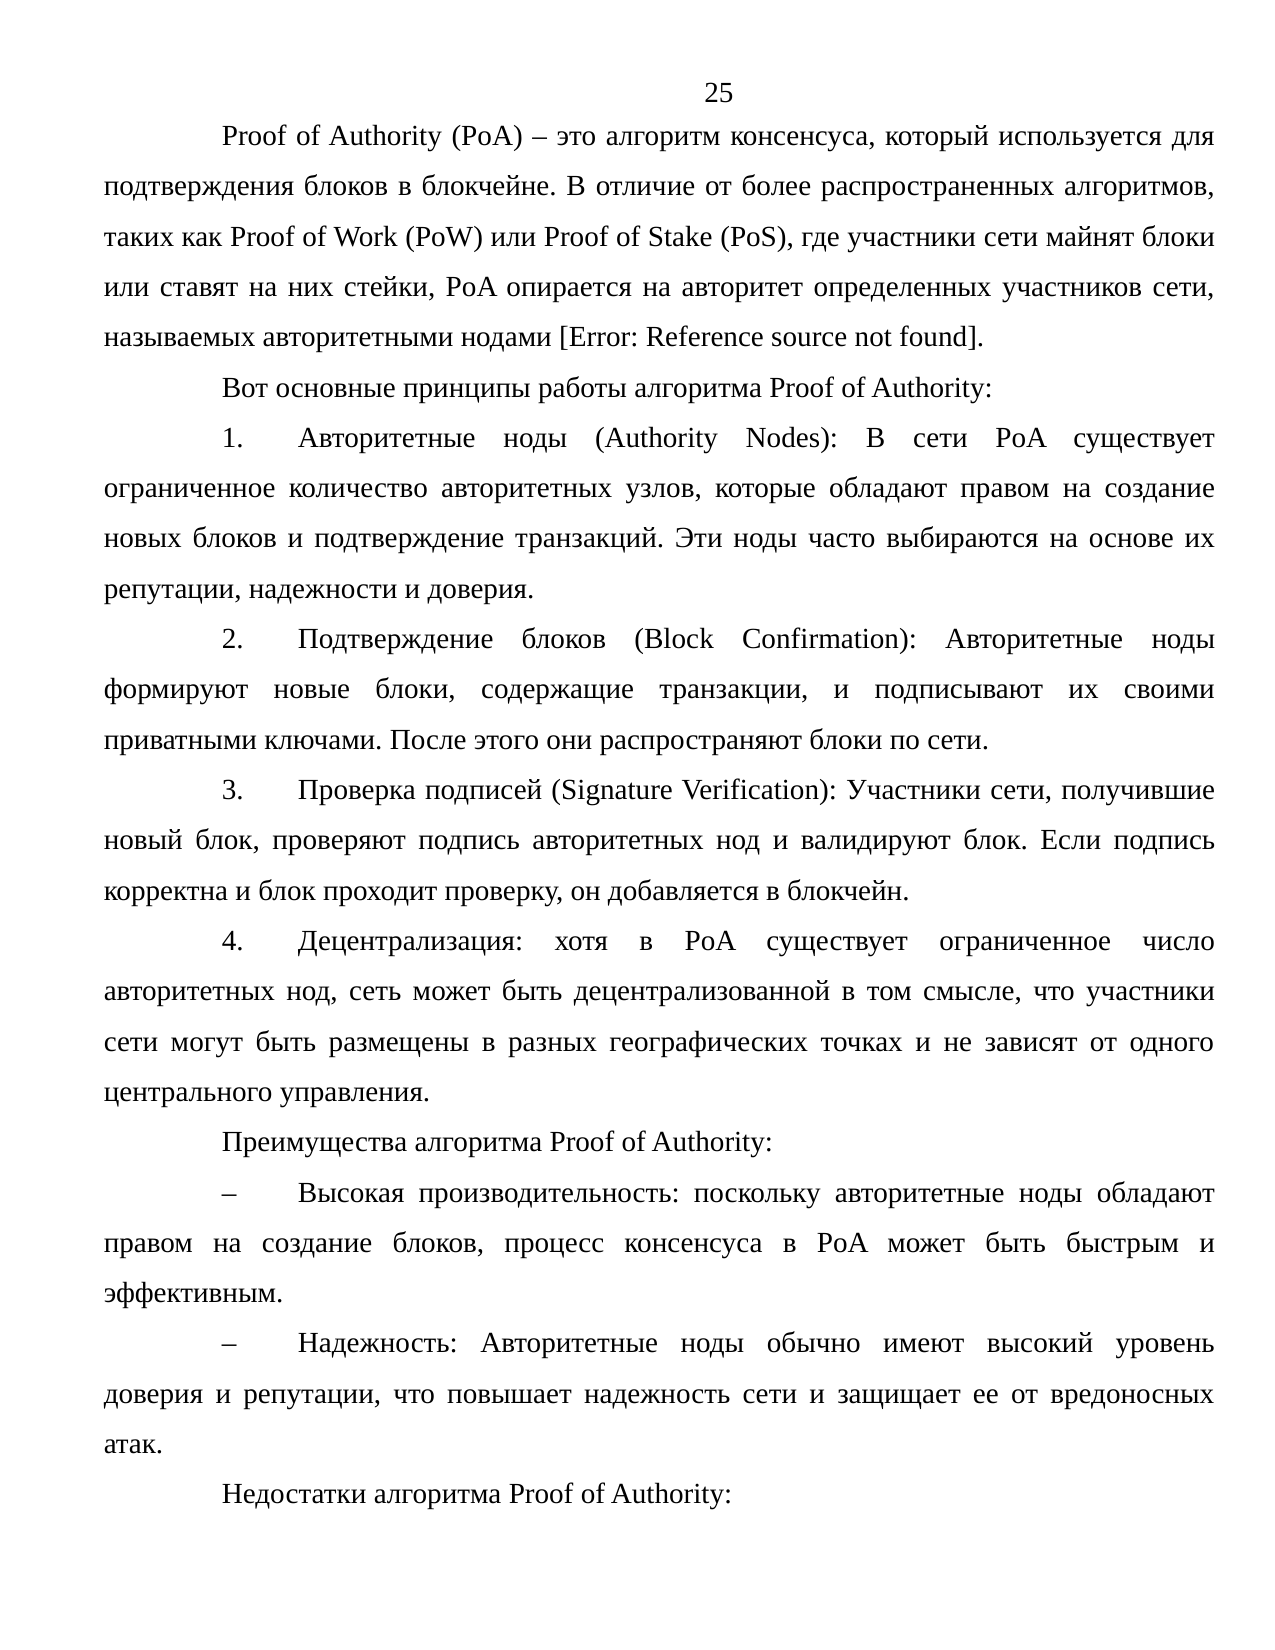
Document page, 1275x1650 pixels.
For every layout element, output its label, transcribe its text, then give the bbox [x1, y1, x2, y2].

list Высокая производительность: поскольку авторитетные ноды обладают правом на создание блоков, процесс консенсуса в PoA может быть быстрым и эффективным. [103, 1175, 1216, 1309]
list Проверка подписей (Signature Verification): Участники сети, получившие новый блок, проверяют подпись авторитетных нод и валидируют блок. Если подпись корректна и блок проходит проверку, он добавляется в блокчейн. [103, 772, 1216, 906]
text Недостатки алгоритма Proof of Authority: [103, 1477, 1216, 1510]
text Вот основные принципы работы алгоритма Proof of Authority: [103, 370, 1216, 403]
list Подтверждение блоков (Block Confirmation): Авторитетные ноды формируют новые блоки, содержащие транзакции, и подписывают их своими приватными ключами. После этого они распространяют блоки по сети. [103, 621, 1216, 755]
list Авторитетные ноды (Authority Nodes): В сети PoA существует ограниченное количество авторитетных узлов, которые обладают правом на создание новых блоков и подтверждение транзакций. Эти ноды часто выбираются на основе их репутации, надежности и доверия. [103, 420, 1216, 604]
text Преимущества алгоритма Proof of Authority: [103, 1124, 1216, 1158]
list Децентрализация: хотя в PoA существует ограниченное число авторитетных нод, сеть может быть децентрализованной в том смысле, что участники сети могут быть размещены в разных географических точках и не зависят от одного центрального управления. [103, 923, 1216, 1108]
list Надежность: Авторитетные ноды обычно имеют высокий уровень доверия и репутации, что повышает надежность сети и защищает ее от вредоносных атак. [103, 1326, 1216, 1460]
